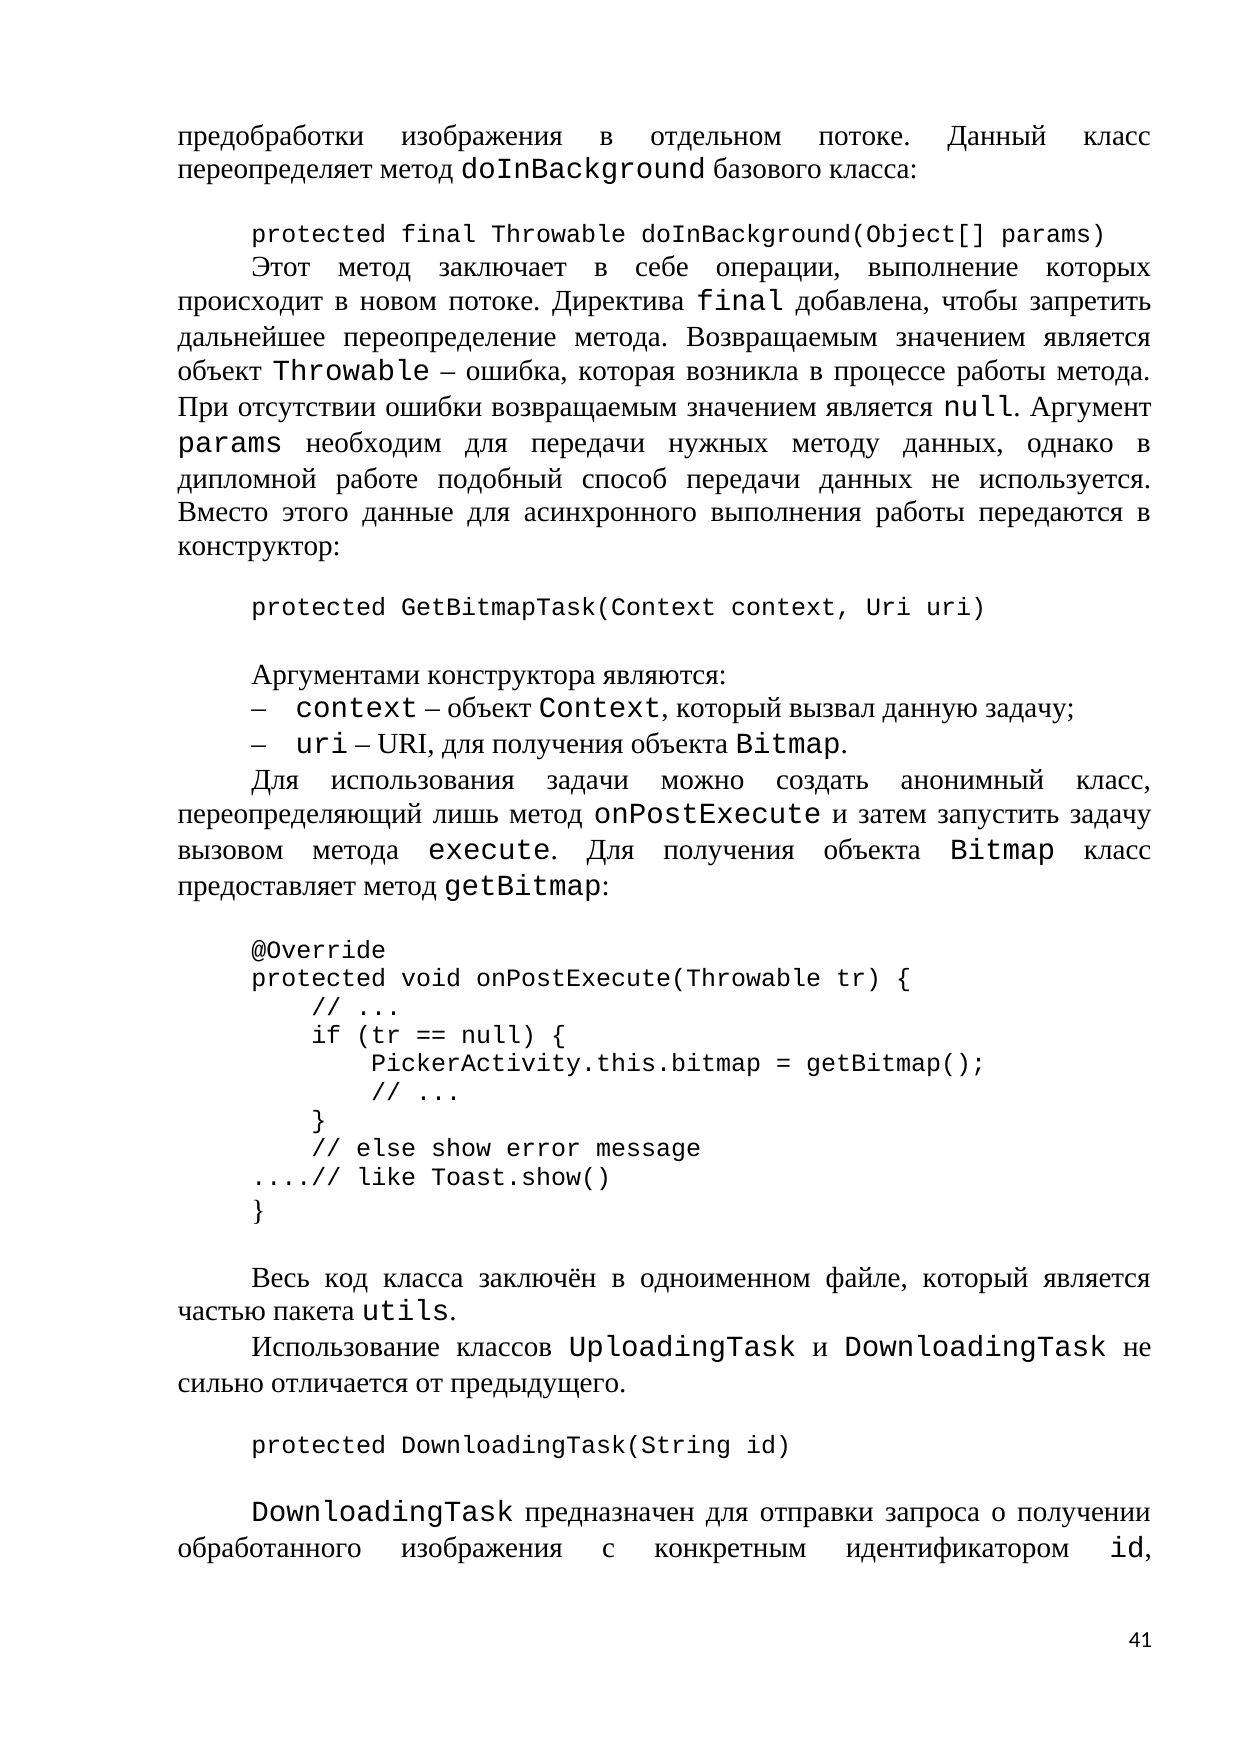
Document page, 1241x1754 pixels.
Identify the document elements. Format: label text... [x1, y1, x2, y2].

text Аргументами конструктора являются: [177, 657, 1152, 690]
text // else show error message [251, 1136, 1152, 1164]
text // ... if (tr == null) { PickerActivity.this.bitmap = getBitmap(); // ... } [251, 994, 1152, 1136]
text Для использования задачи можно создать анонимный класс, переопределяющий лишь метод onPostExecute и затем запустить задачу вызовом метода execute. Для получения объекта Bitmap класс предоставляет метод getBitmap: [177, 762, 1152, 904]
text protected final Throwable doInBackground(Object[] params) [177, 221, 1152, 249]
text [177, 1494, 1152, 1566]
text protected GetBitmapTask(Context context, Uri uri) [177, 595, 1152, 623]
text Весь код класса заключён в одноименном файле, который является частью пакета utils. [177, 1260, 1152, 1329]
list uri – URI, для получения объекта Bitmap. [177, 726, 1152, 762]
text Использование классов UploadingTask и DownloadingTask не сильно отличается от предыдущего. [177, 1329, 1152, 1399]
text @Override protected void onPostExecute(Throwable tr) { [251, 938, 1152, 994]
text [177, 118, 1152, 188]
list context – объект Context, который вызвал данную задачу; [177, 690, 1152, 726]
text Этот метод заключает в себе операции, выполнение которых происходит в новом потоке. Директива final добавлена, чтобы запретить дальнейшее переопределение метода. Возвращаемым значением является объект Throwable – ошибка, которая возникла в процессе работы метода. При отсутствии ошибки возвращаемым значением является null. Аргумент params необходим для передачи нужных методу данных, однако в дипломной работе подобный способ передачи данных не используется. Вместо этого данные для асинхронного выполнения работы передаются в конструктор: [177, 249, 1152, 561]
text ....// like Toast.show() } [251, 1164, 1152, 1226]
text protected DownloadingTask(String id) [177, 1432, 1152, 1461]
